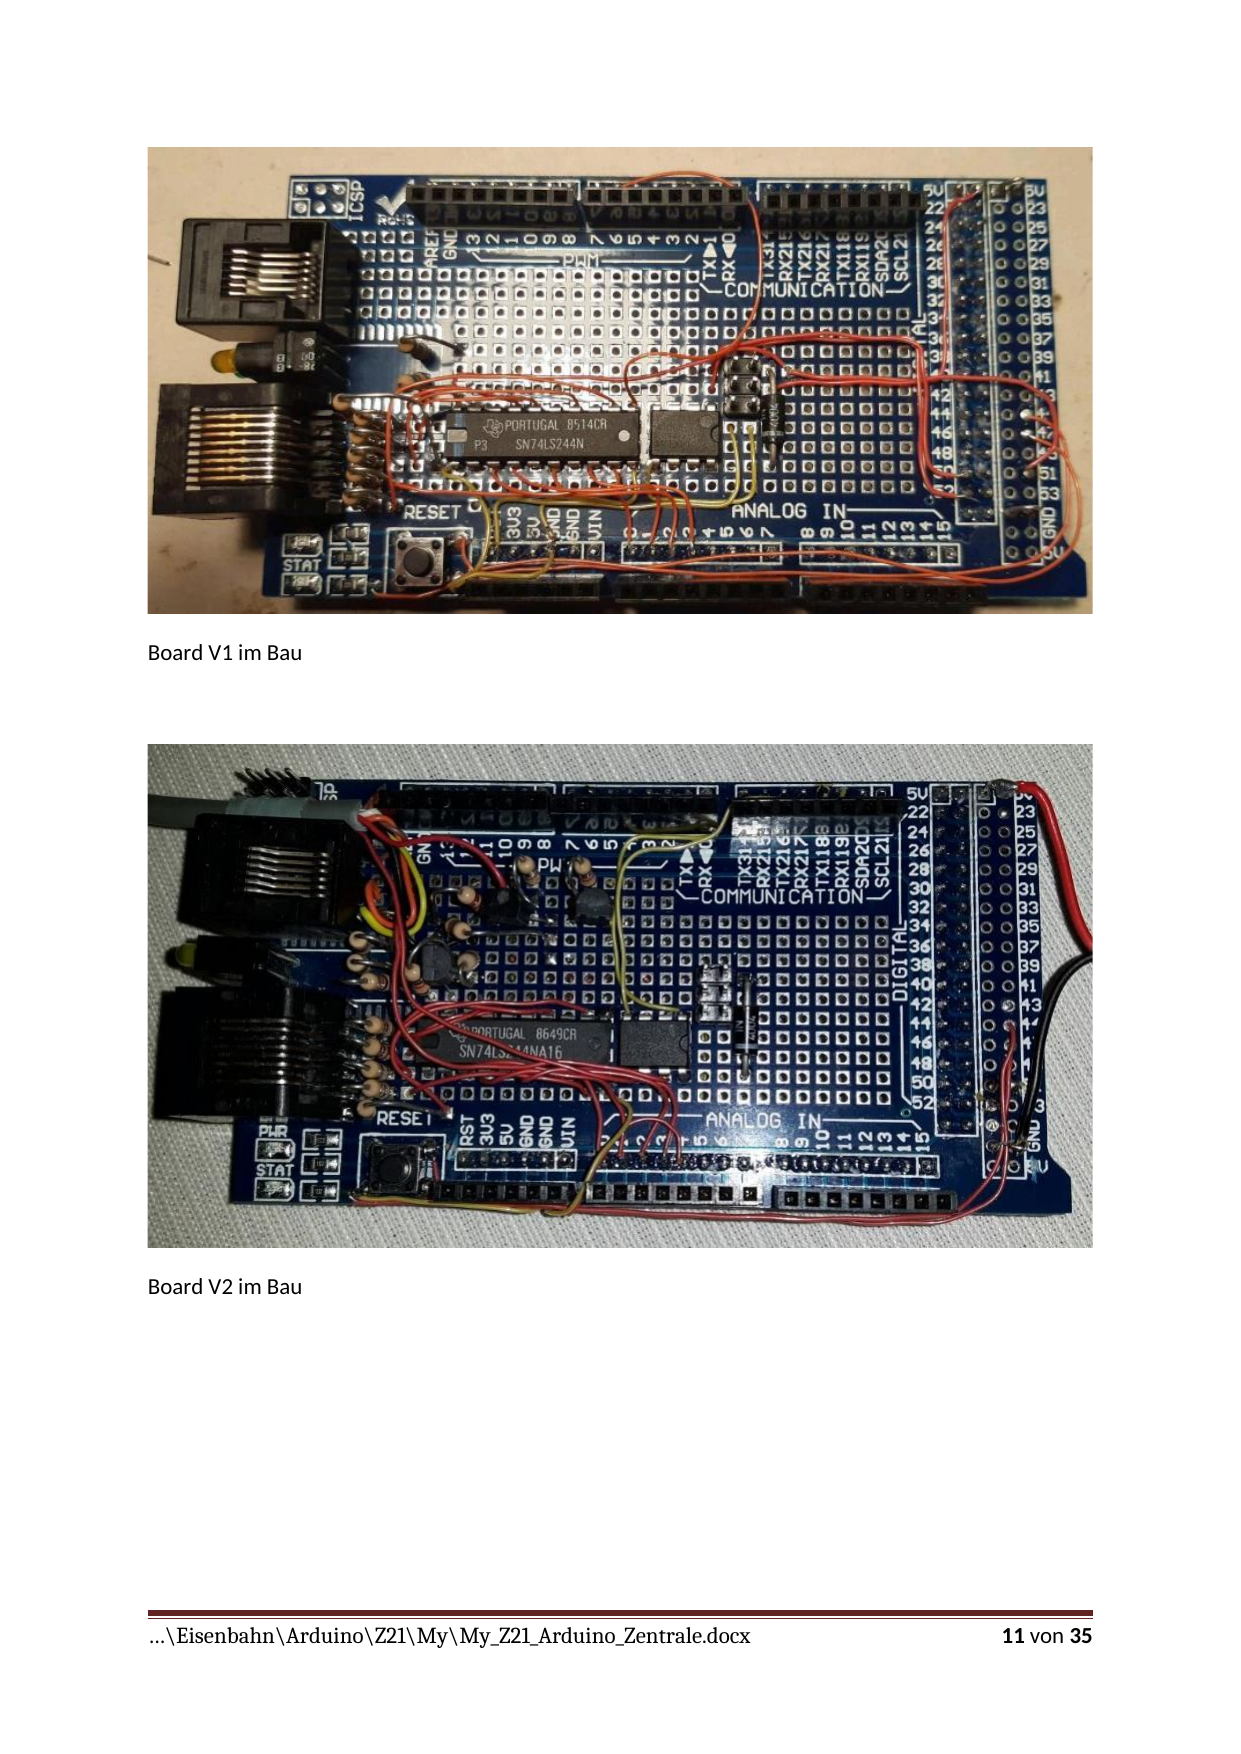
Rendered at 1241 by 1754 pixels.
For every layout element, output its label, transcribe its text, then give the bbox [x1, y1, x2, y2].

text Board V1 im Bau [148, 638, 1093, 666]
picture [147, 744, 1093, 1248]
picture [147, 147, 1093, 614]
text Board V2 im Bau [148, 1272, 1093, 1300]
